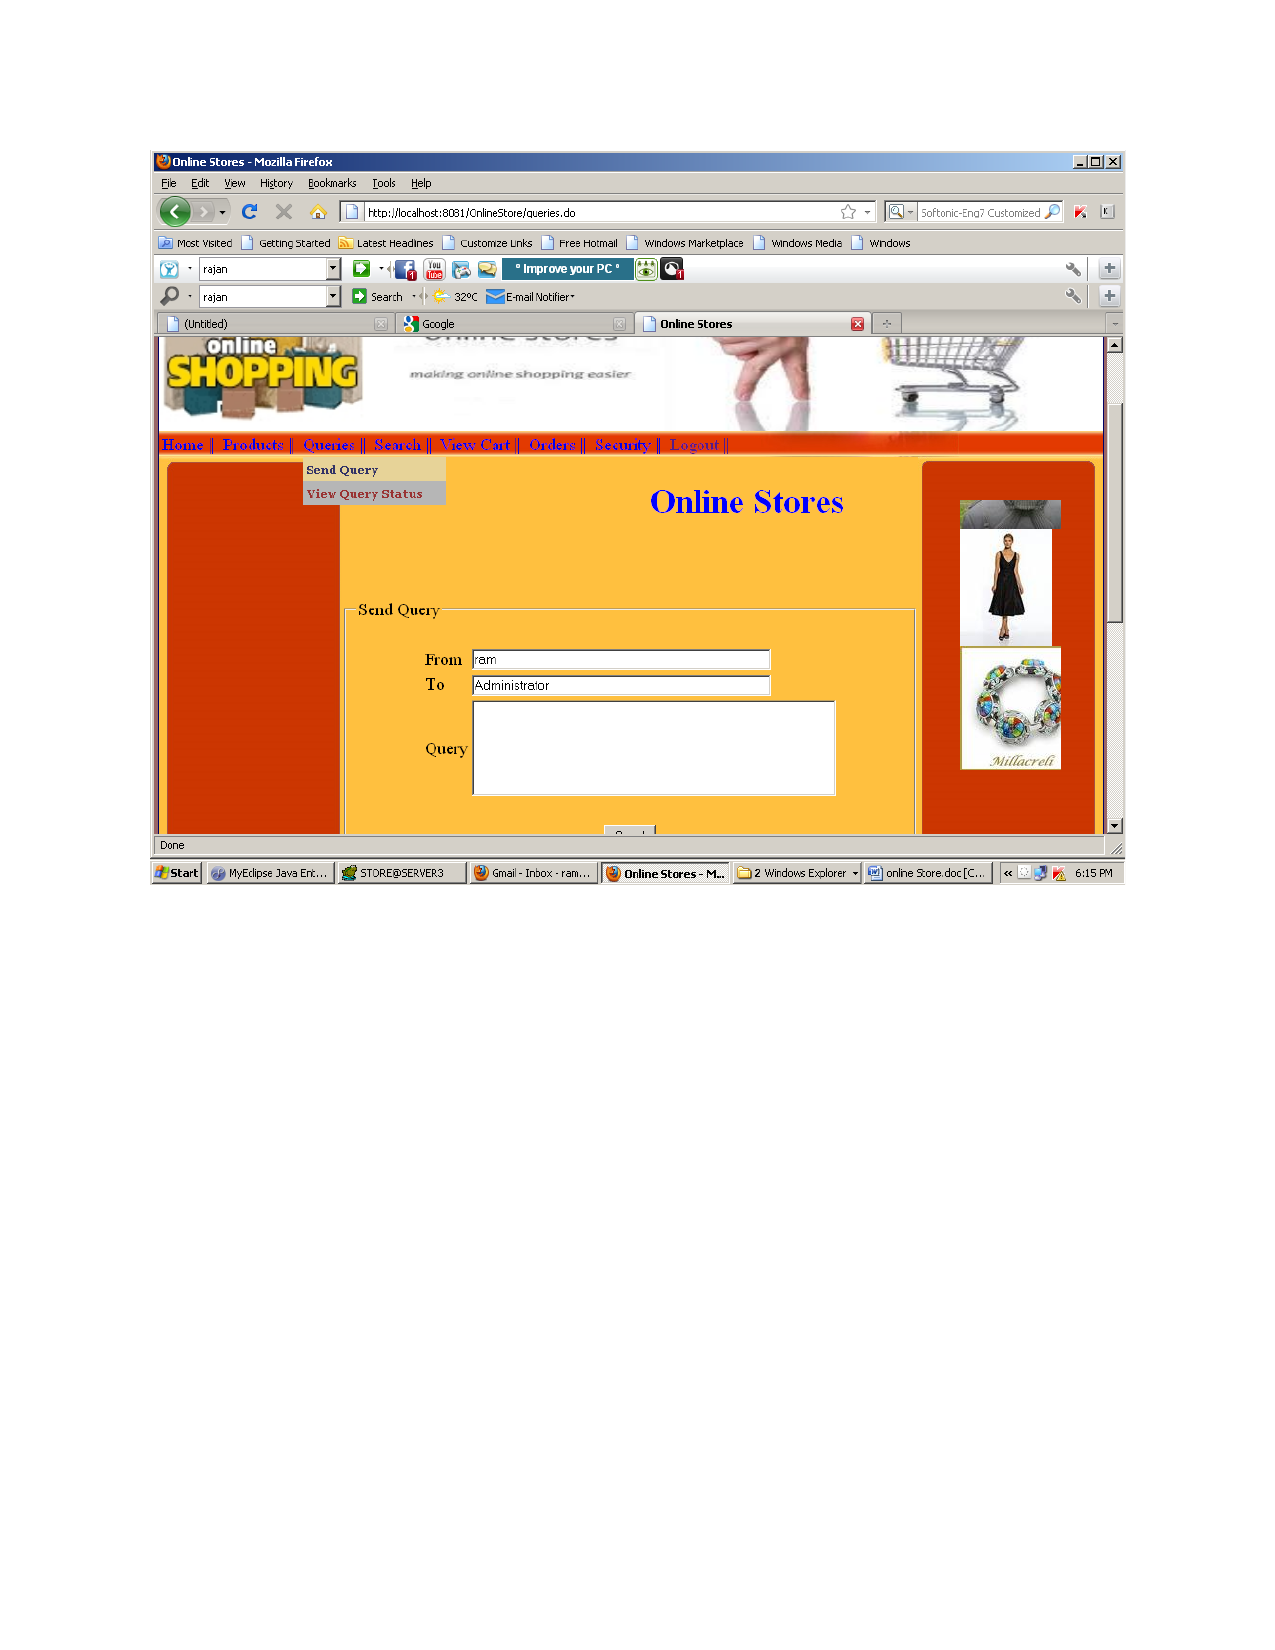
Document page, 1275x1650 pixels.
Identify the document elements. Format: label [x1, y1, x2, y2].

picture [150, 150, 1125, 885]
